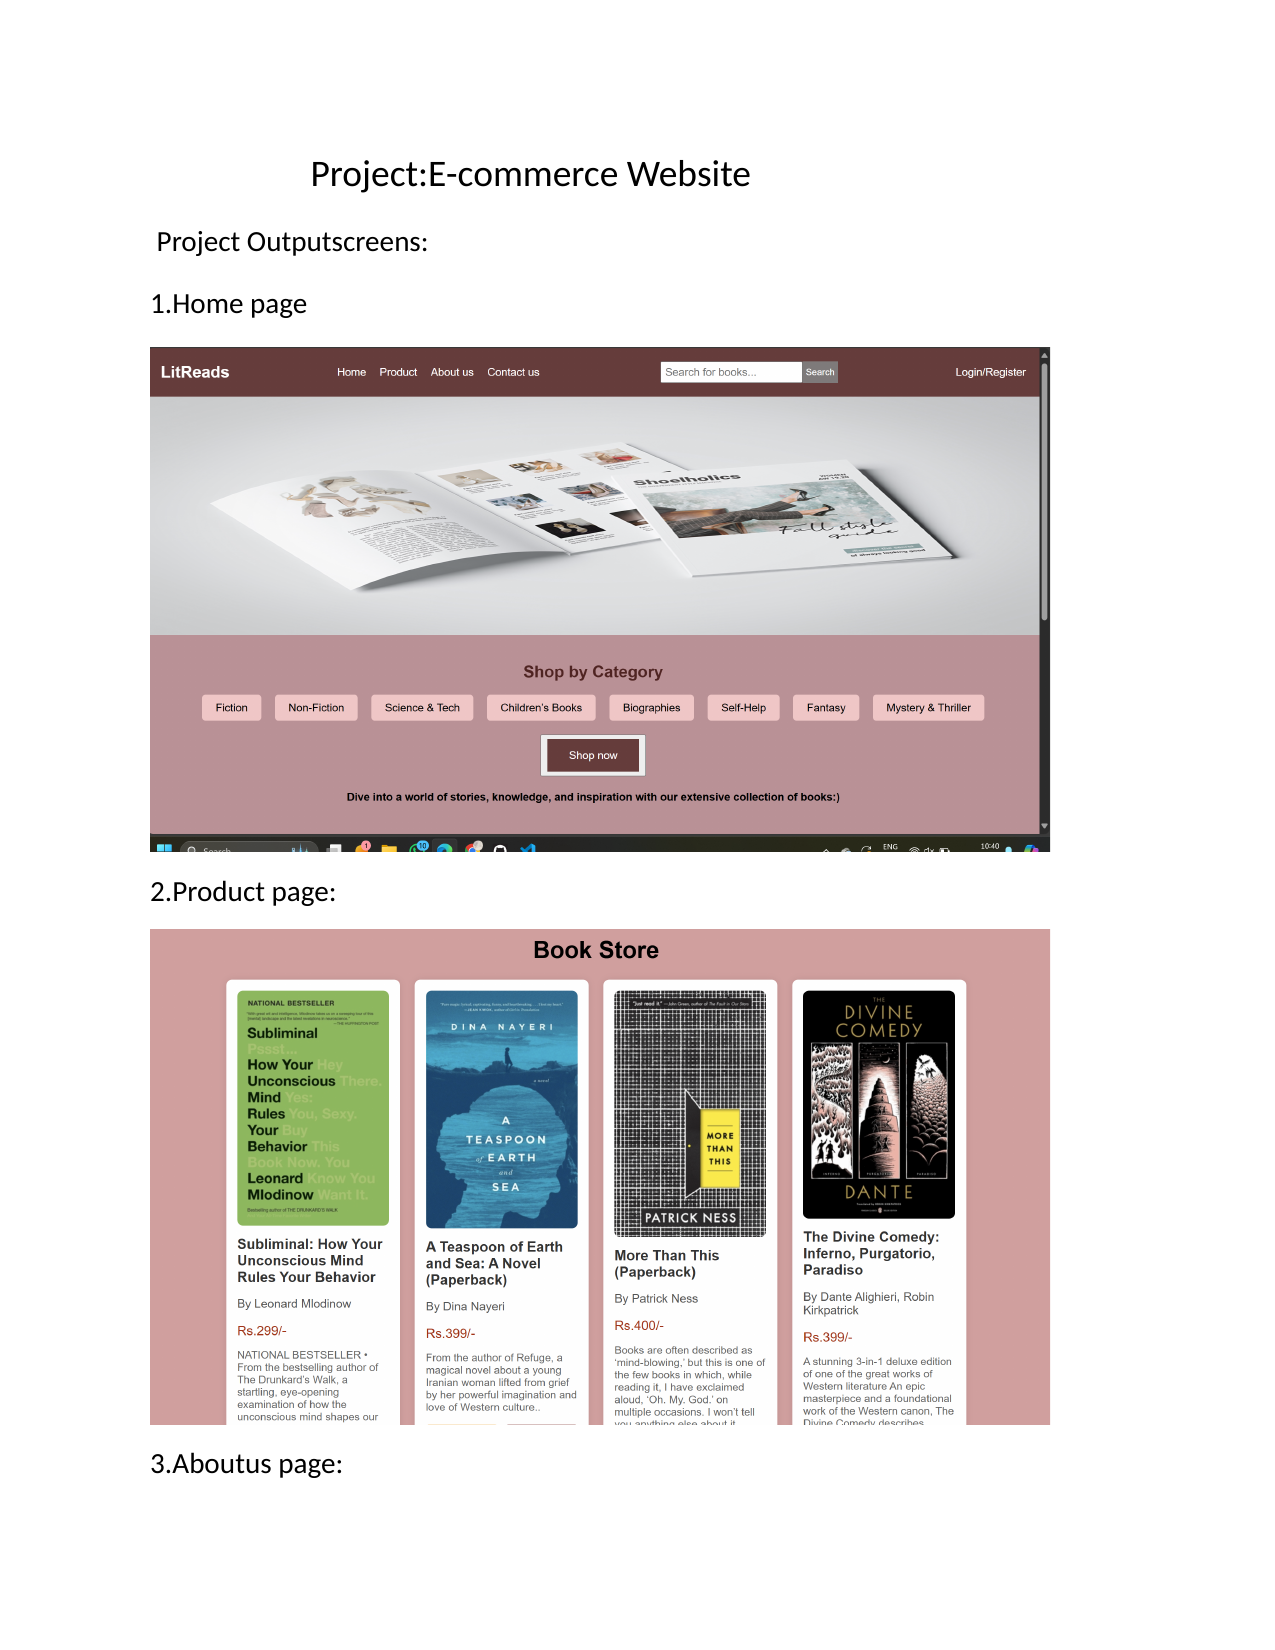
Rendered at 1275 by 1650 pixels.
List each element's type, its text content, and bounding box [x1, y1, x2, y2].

text Project:E-commerce Website [150, 150, 1125, 196]
text 3.Aboutus page: [150, 1445, 1125, 1481]
text 2.Product page: [150, 873, 1125, 908]
text 1.Home page [150, 285, 1125, 321]
text Project Outputscreens: [150, 223, 1125, 259]
